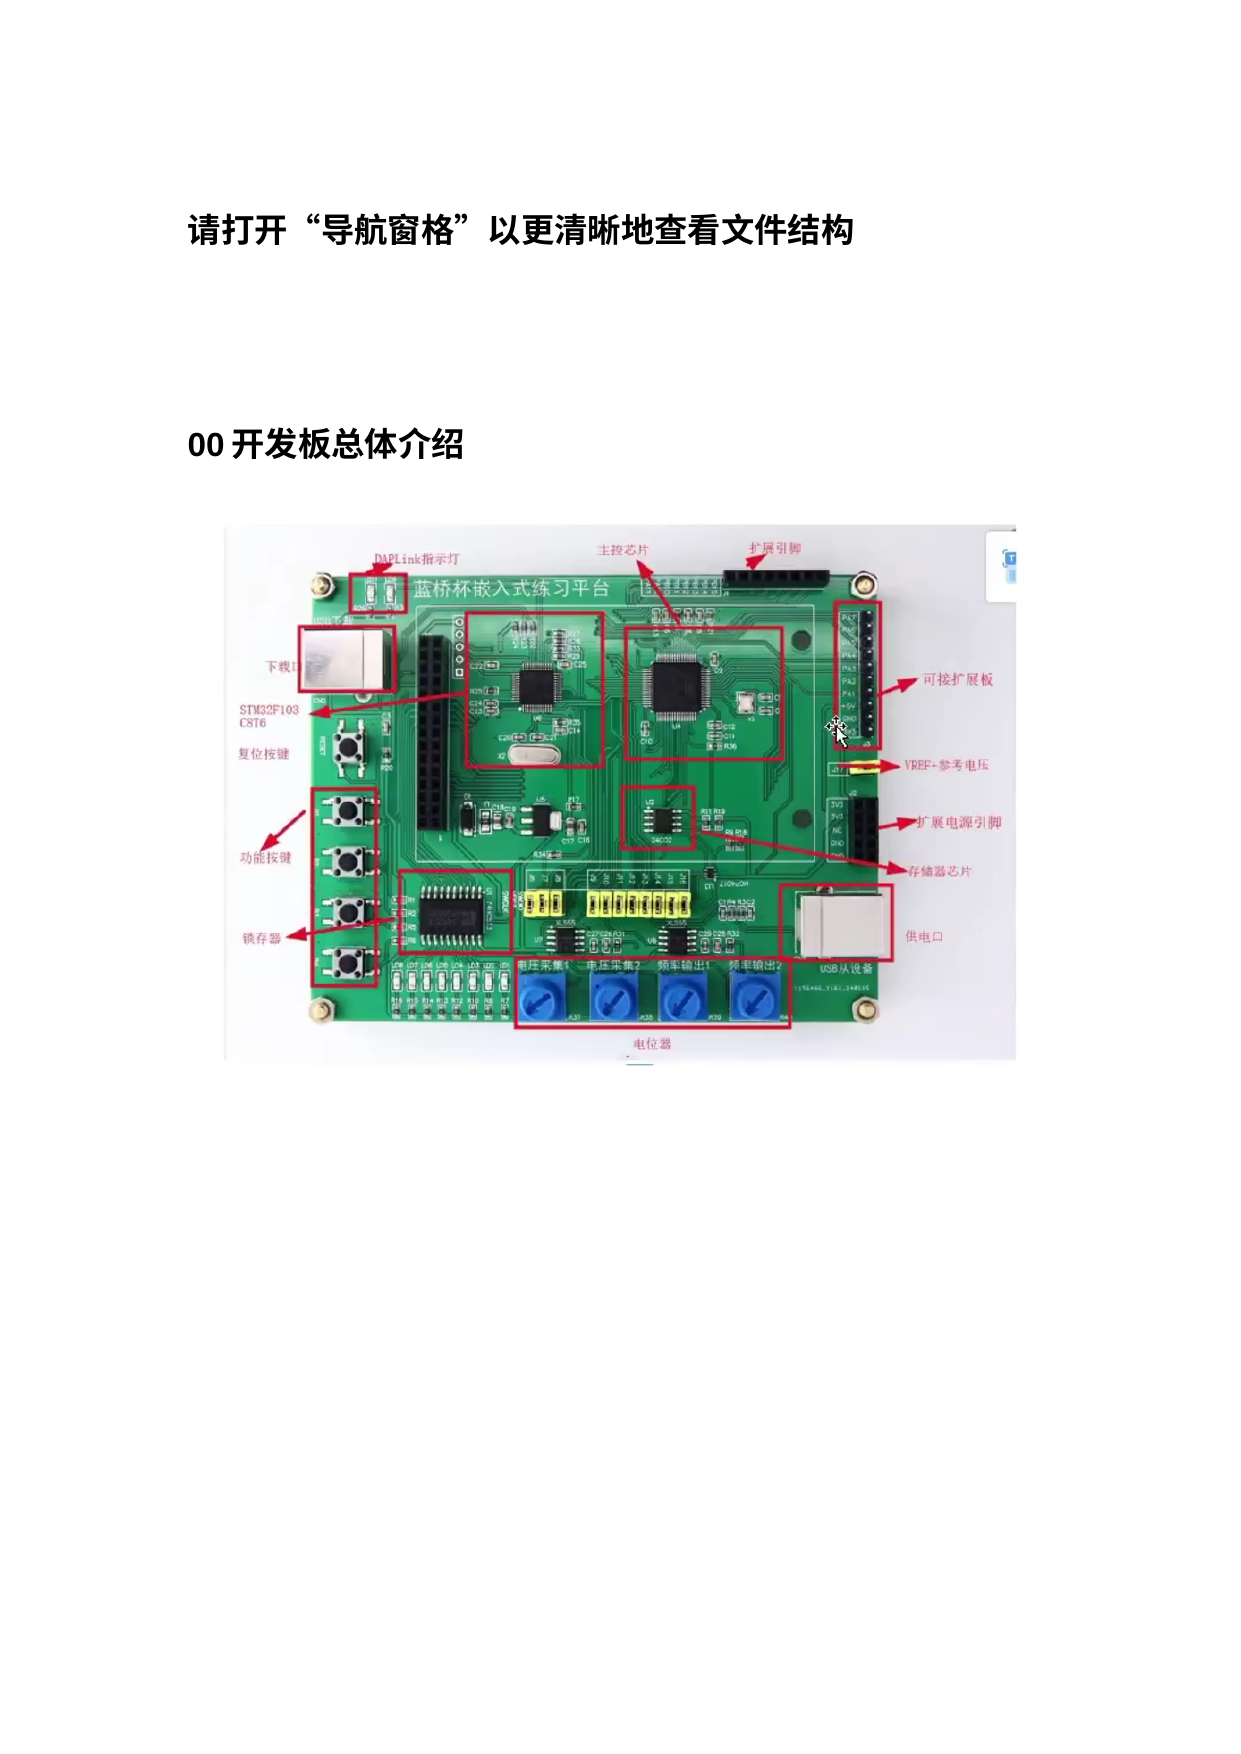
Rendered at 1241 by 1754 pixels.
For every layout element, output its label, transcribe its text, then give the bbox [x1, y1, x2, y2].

picture [188, 496, 1052, 1090]
text 00开发板总体介绍 [187, 409, 1053, 474]
text 请打开“导航窗格”以更清晰地查看文件结构 [187, 195, 1053, 260]
